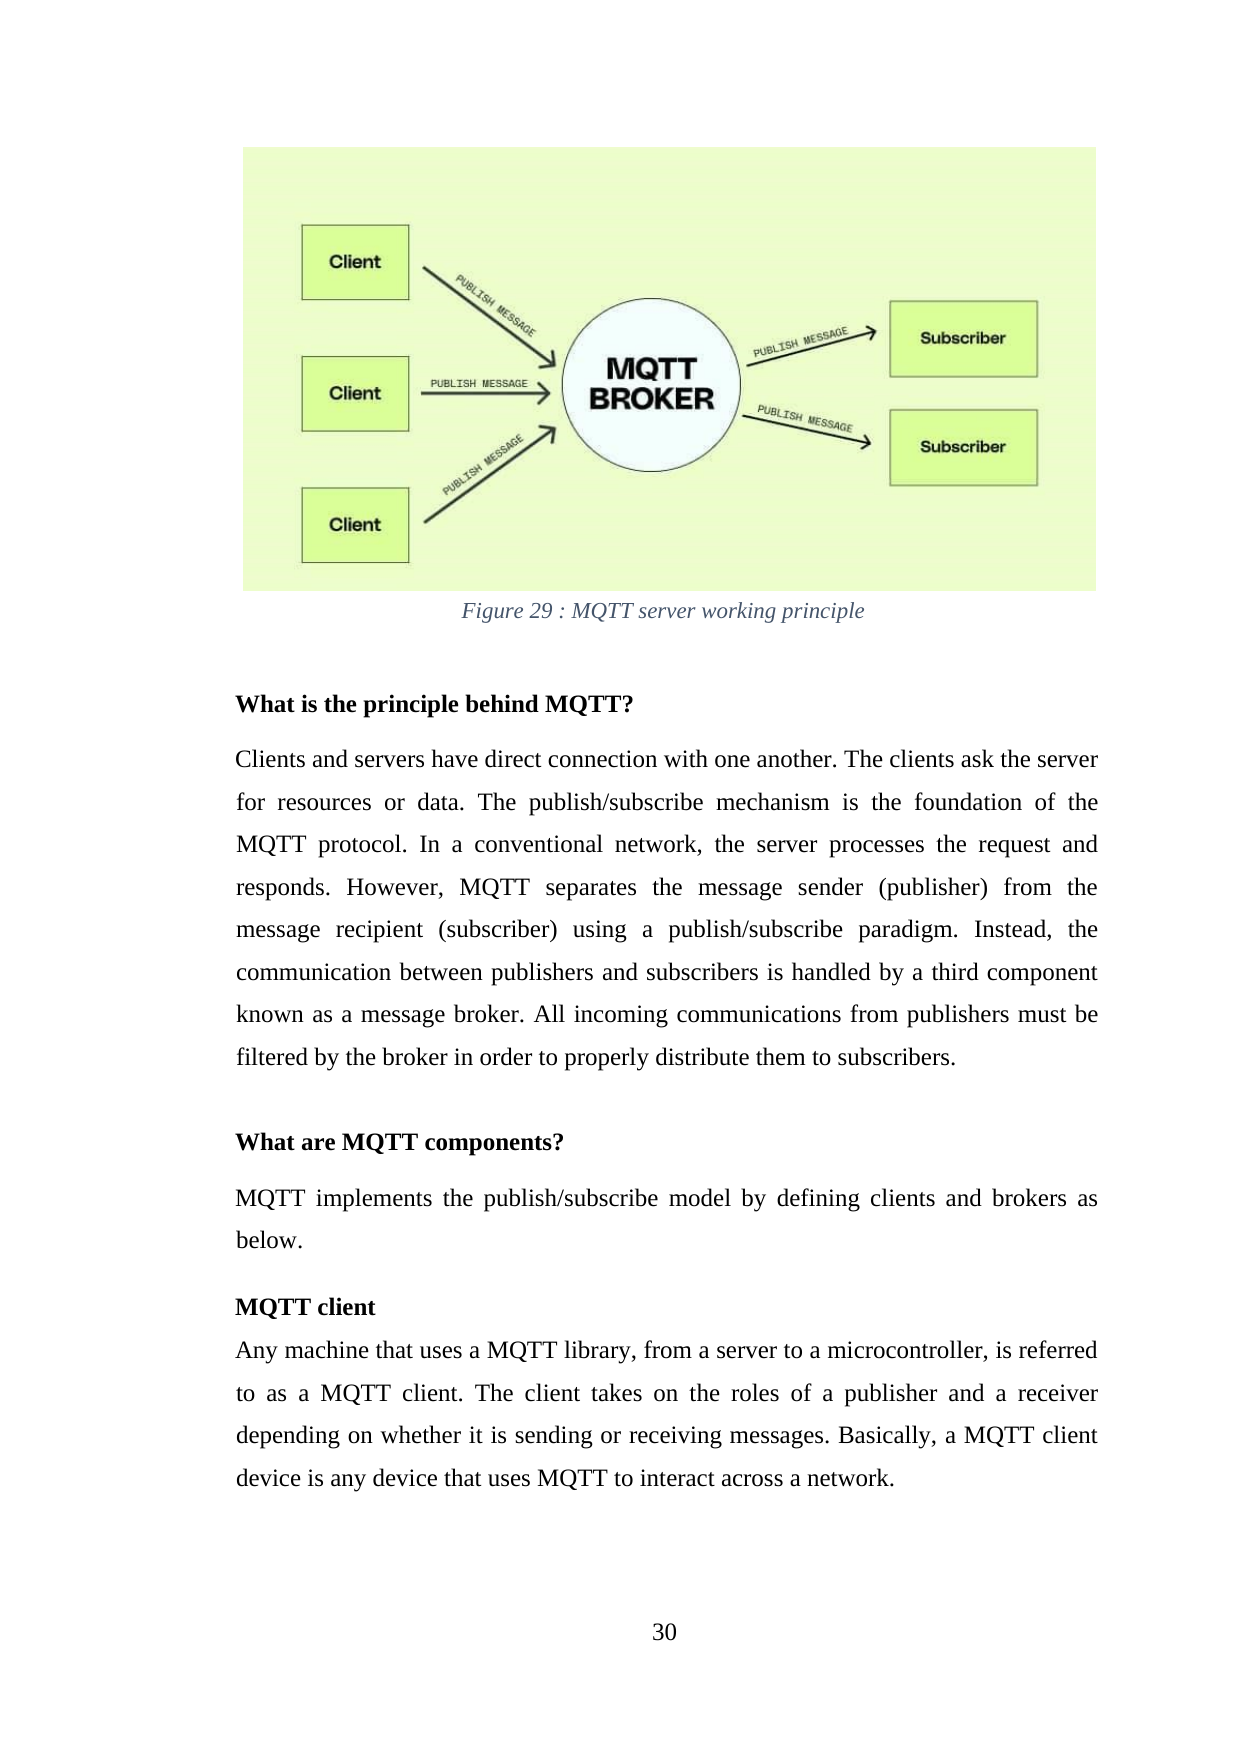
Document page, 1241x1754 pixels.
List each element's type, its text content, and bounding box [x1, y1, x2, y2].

text MQTT implements the publish/subscribe model by defining clients and brokers as below. [235, 1183, 1099, 1254]
text What is the principle behind MQTT? [235, 689, 1099, 718]
text Clients and servers have direct connection with one another. The clients ask the server for resources or data. The publish/subscribe mechanism is the foundation of the MQTT protocol. In a conventional network, the server processes the request and responds. However, MQTT separates the message sender (publisher) from the message recipient (subscriber) using a publish/subscribe paradigm. Instead, the communication between publishers and subscribers is handled by a third component known as a message broker. All incoming communications from publishers must be filtered by the broker in order to properly distribute them to subscribers. [235, 744, 1099, 1071]
subtitle MQTT client [235, 1292, 1099, 1320]
text Figure 29 : MQTT server working principle [312, 597, 1014, 624]
picture [243, 147, 1096, 591]
text Any machine that uses a MQTT library, from a server to a microcontroller, is referred to as a MQTT client. The client takes on the roles of a publisher and a receiver depending on whether it is sending or receiving messages. Basically, a MQTT client device is any device that uses MQTT to interact across a network. [235, 1335, 1099, 1492]
text What are MQTT components? [235, 1127, 1099, 1156]
